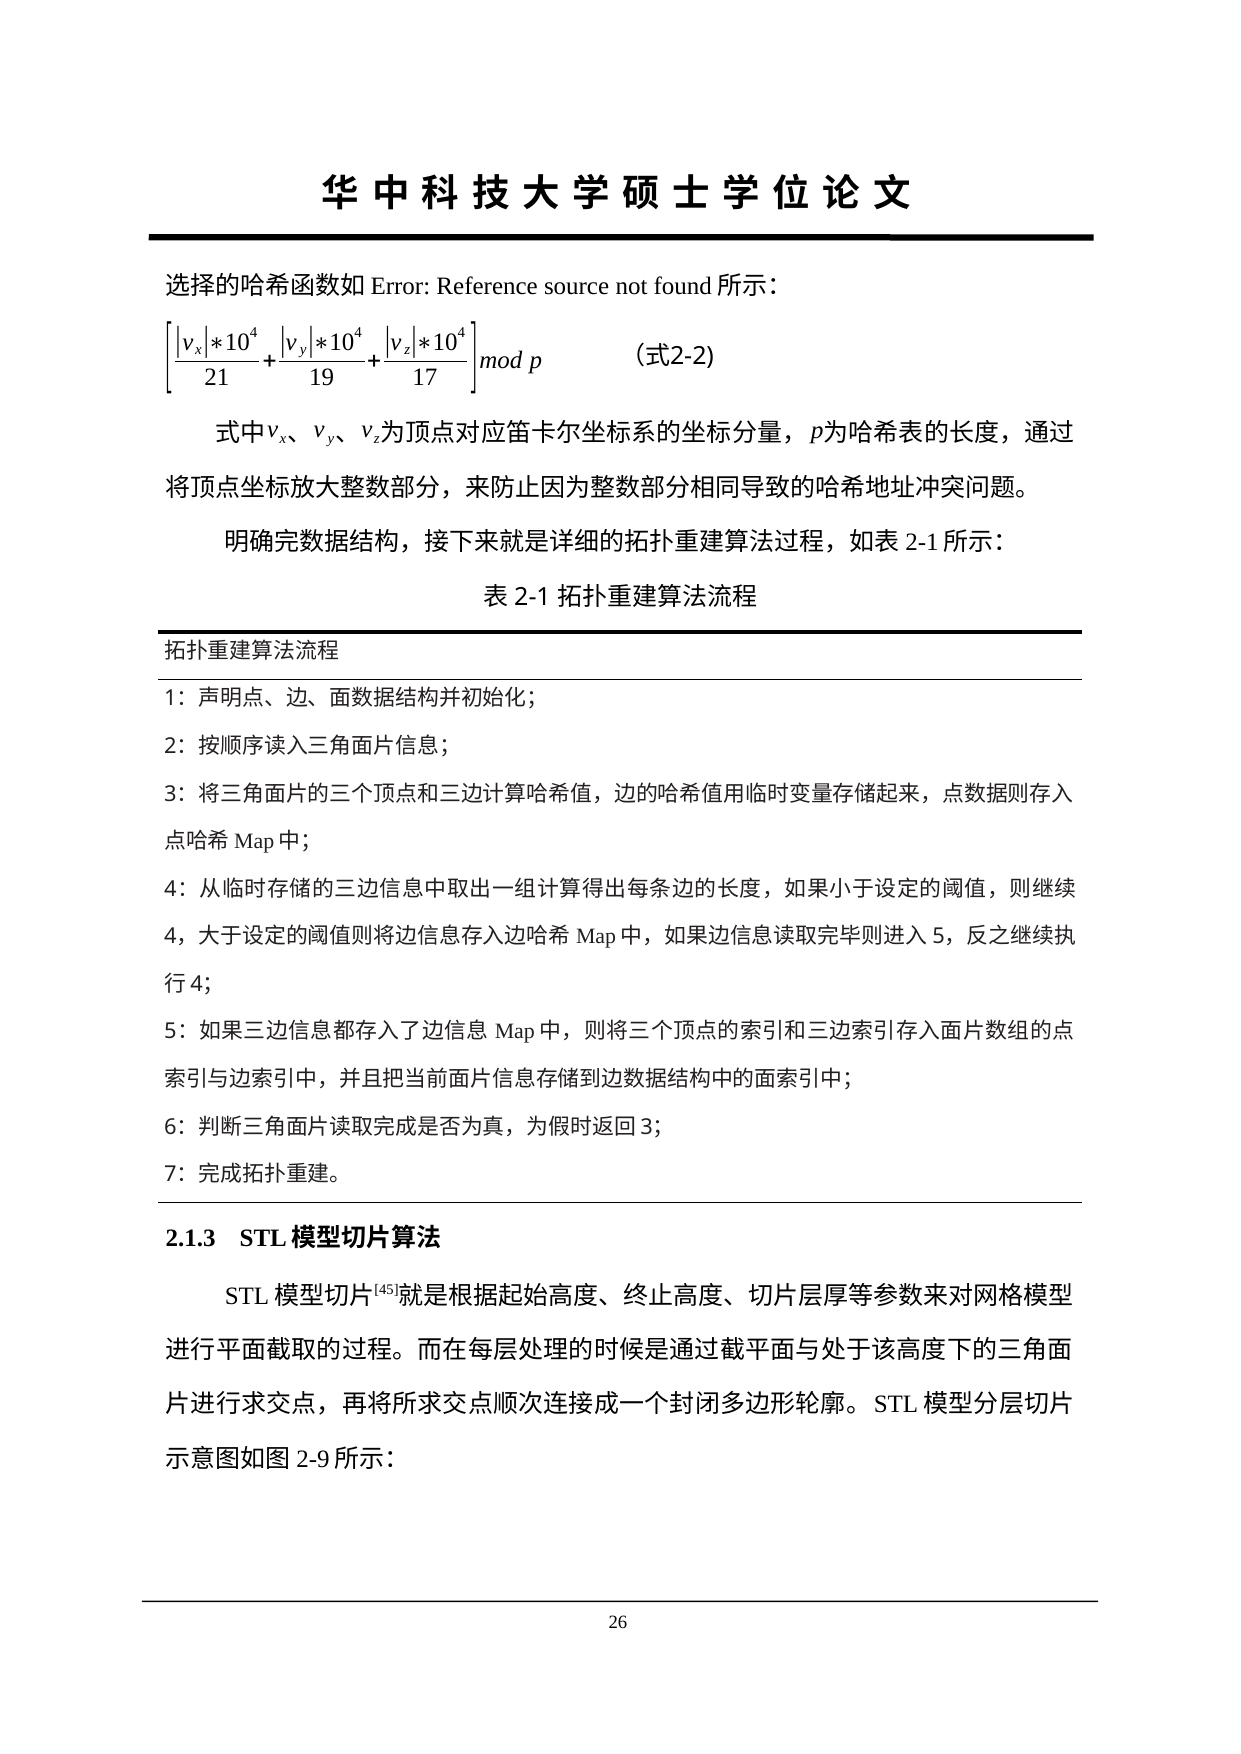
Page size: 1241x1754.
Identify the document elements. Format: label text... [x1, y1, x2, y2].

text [165, 266, 1075, 302]
text （式2-2) [165, 320, 1075, 395]
text 式中、、为顶点对应笛卡尔坐标系的坐标分量，为哈希表的长度，通过将顶点坐标放大整数部分，来防止因为整数部分相同导致的哈希地址冲突问题。 [165, 413, 1075, 503]
text 明确完数据结构，接下来就是详细的拓扑重建算法过程，如表 2-1所示： [165, 522, 1075, 558]
table_cell 1：声明点、边、面数据结构并初始化； 2：按顺序读入三角面片信息； 3：将三角面片的三个顶点和三边计算哈希值，边的哈希值用临时变量存储起来，点数据则存入点哈希Map中； 4：从临时存储的三边信息中取出一组计算得出每条边的长度，如果小于设定的阈值，则继续4，大于设定的阈值则将边信息存入边哈希Map中，如果边信息读取完毕则进入5，反之继续执行4； 5：如果三边信息都存入了边信息Map中，则将三个顶点的索引和三边索引存入面片数组的点索引与边索引中，并且把当前面片信息存储到边数据结构中的面索引中； 6：判断三角面片读取完成是否为真，为假时返回3； 7：完成拓扑重建。 [158, 680, 1082, 1202]
text 表 2-1 拓扑重建算法流程 [165, 576, 1075, 612]
subtitle STL模型切片算法 [165, 1218, 1075, 1254]
table_header 拓扑重建算法流程 [158, 634, 1082, 679]
